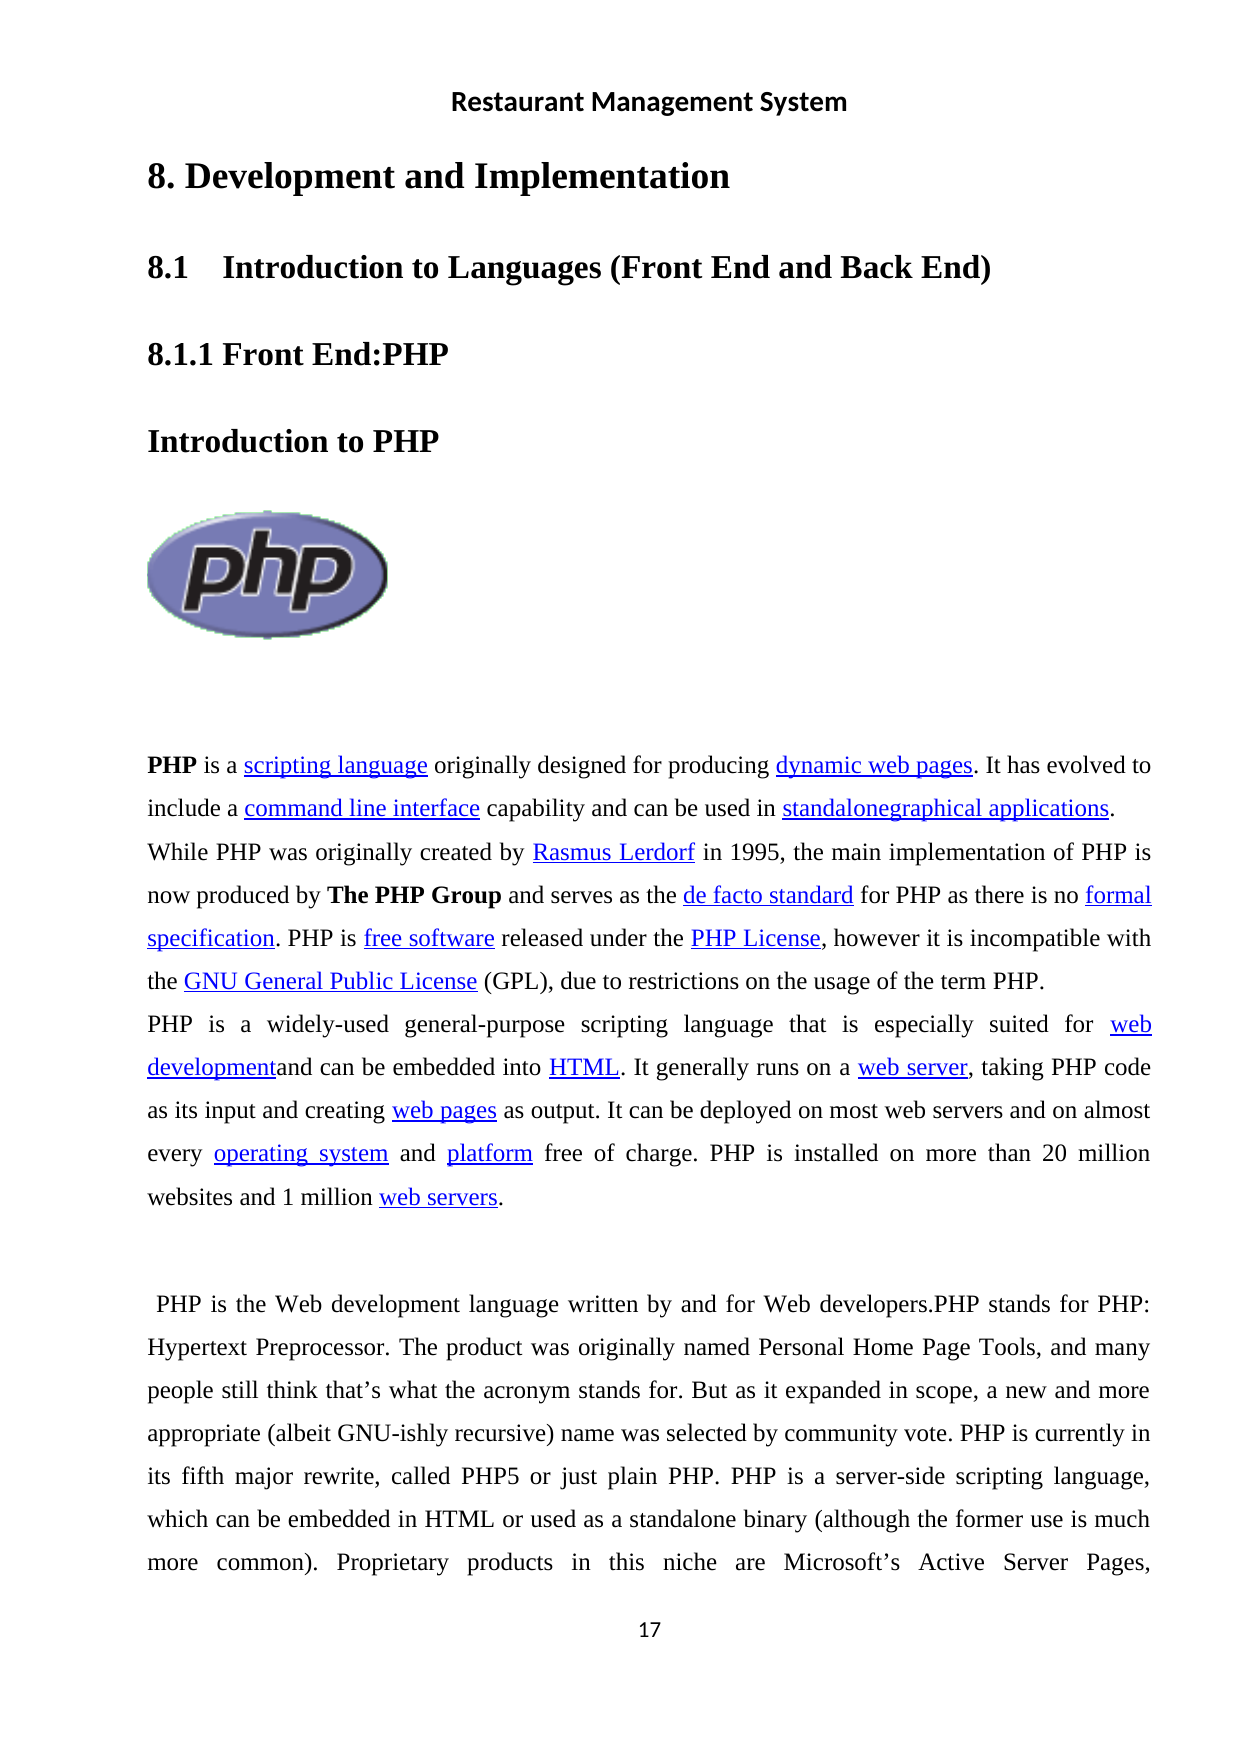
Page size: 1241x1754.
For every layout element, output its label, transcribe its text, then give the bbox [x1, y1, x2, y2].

text PHP is a scripting language originally designed for producing dynamic web pages. It has evolved to include a command line interface capability and can be used in standalonegraphical applications. [147, 750, 1152, 822]
text Introduction to PHP [147, 421, 1152, 459]
text While PHP was originally created by Rasmus Lerdorf in 1995, the main implementation of PHP is now produced by The PHP Group and serves as the de facto standard for PHP as there is no formal specification. PHP is free software released under the PHP License, however it is incompatible with the GNU General Public License (GPL), due to restrictions on the usage of the term PHP. [147, 837, 1152, 995]
text 8.1.1 Front End:PHP [147, 334, 1152, 373]
text 8. Development and Implementation [147, 154, 1152, 197]
text PHP is a widely-used general-purpose scripting language that is especially suited for web developmentand can be embedded into HTML. It generally runs on a web server, taking PHP code as its input and creating web pages as output. It can be deployed on most web servers and on almost every operating system and platform free of charge. PHP is installed on more than 20 million websites and 1 million web servers. [147, 1009, 1152, 1210]
list Introduction to Languages (Front End and Back End) [147, 248, 1152, 286]
picture [147, 507, 390, 644]
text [147, 1289, 1152, 1576]
